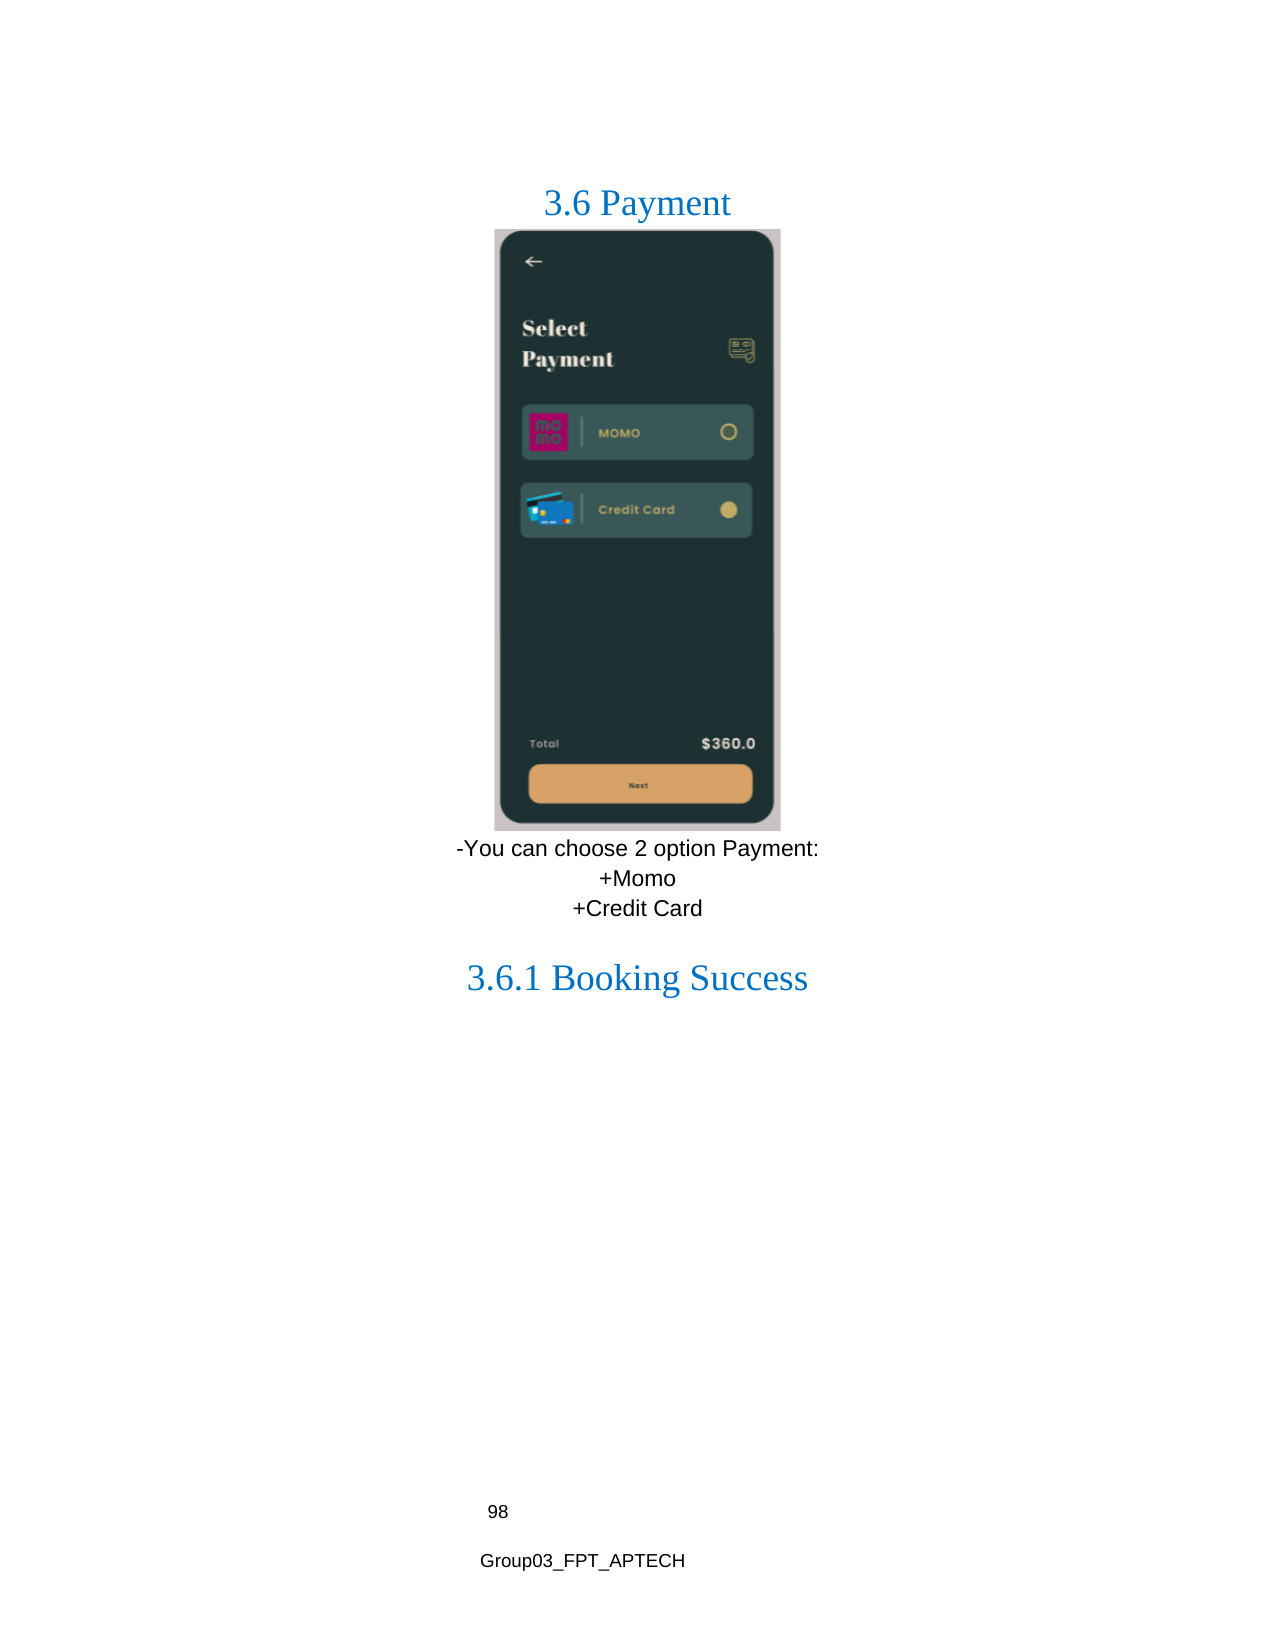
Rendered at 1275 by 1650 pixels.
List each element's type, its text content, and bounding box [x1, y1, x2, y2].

text 3.6 Payment [150, 180, 1125, 223]
picture [494, 229, 781, 831]
text 3.6.1 Booking Success [150, 956, 1125, 999]
text -You can choose 2 option Payment: +Momo +Credit Card [150, 835, 1125, 921]
